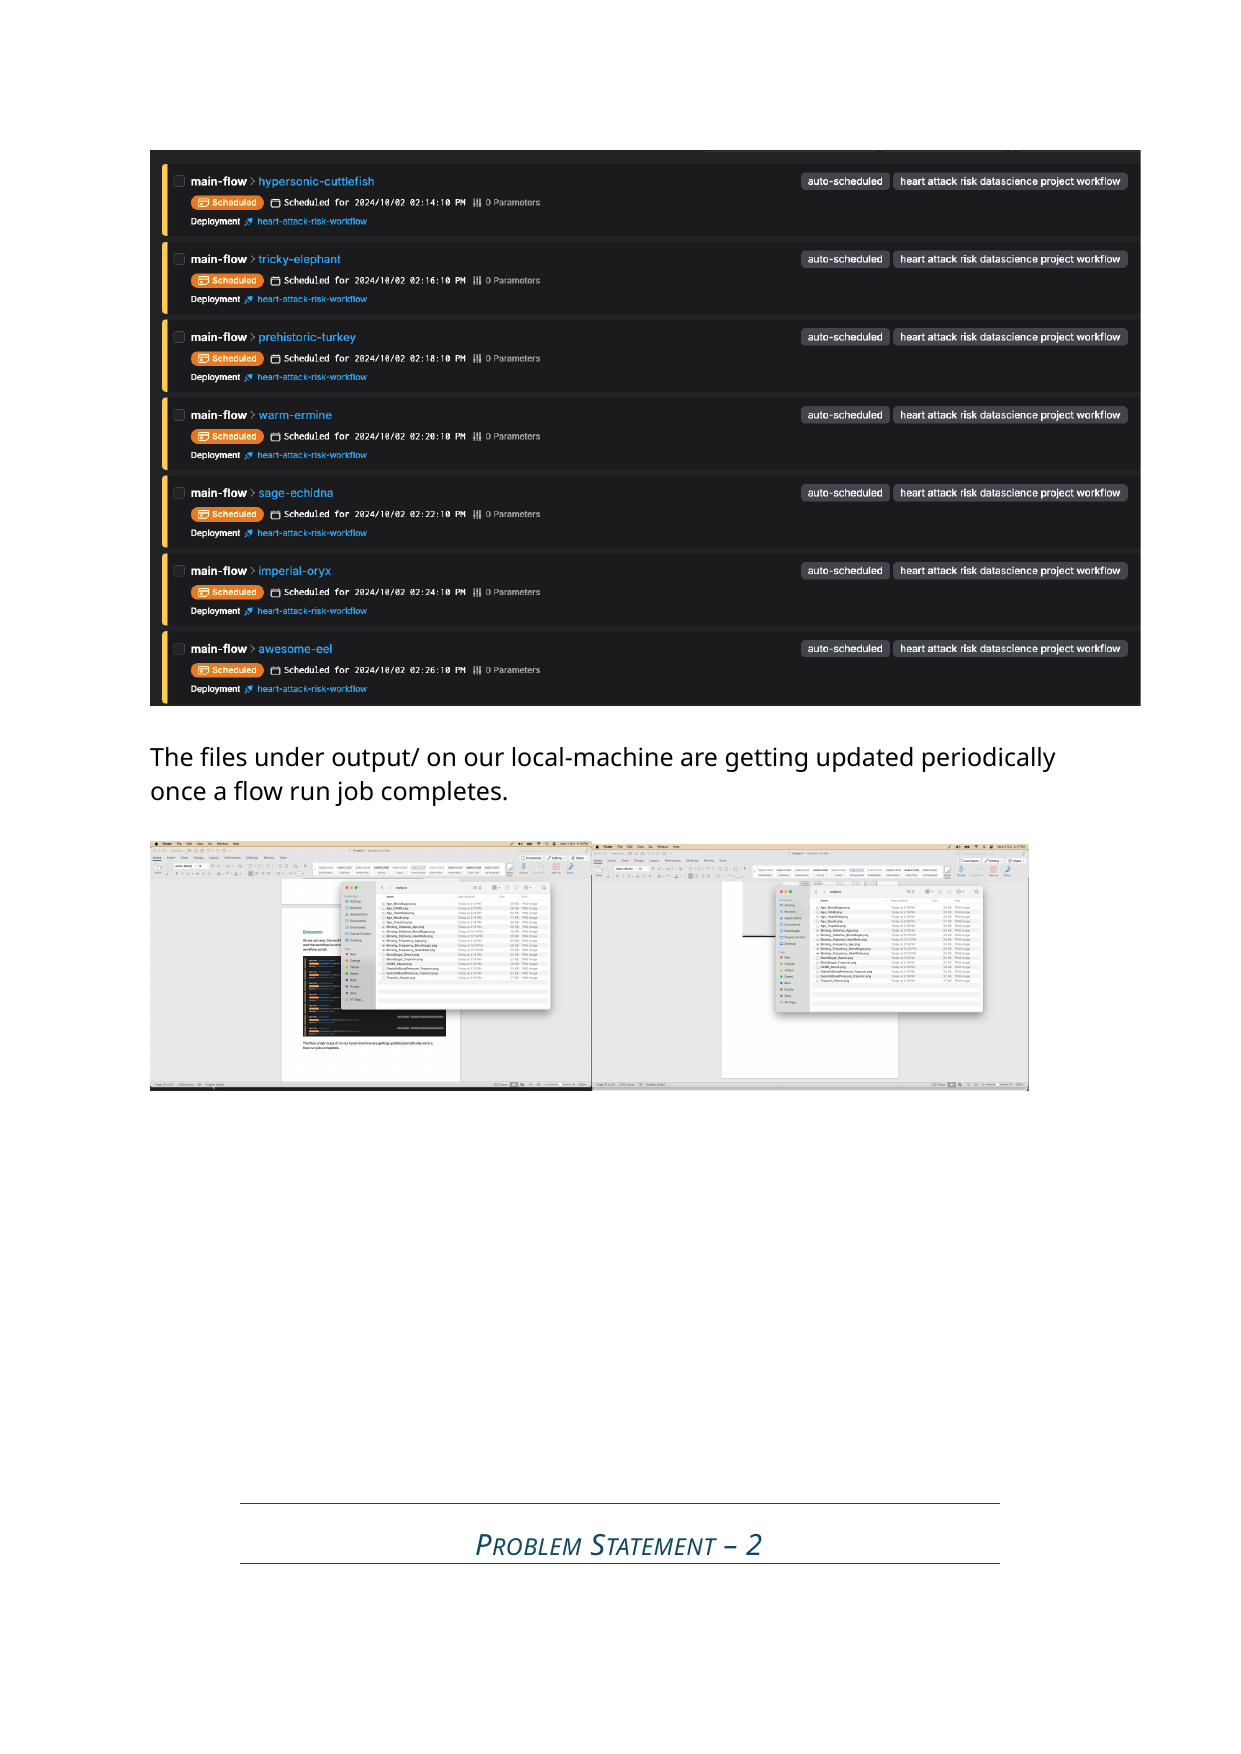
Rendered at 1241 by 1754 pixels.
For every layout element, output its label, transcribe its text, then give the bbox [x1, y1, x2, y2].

text Problem Statement – 2 [240, 1504, 1000, 1563]
text The files under output/ on our local-machine are getting updated periodically once a flow run job completes. [150, 739, 1090, 807]
picture [150, 150, 1141, 706]
picture [150, 841, 1029, 1091]
